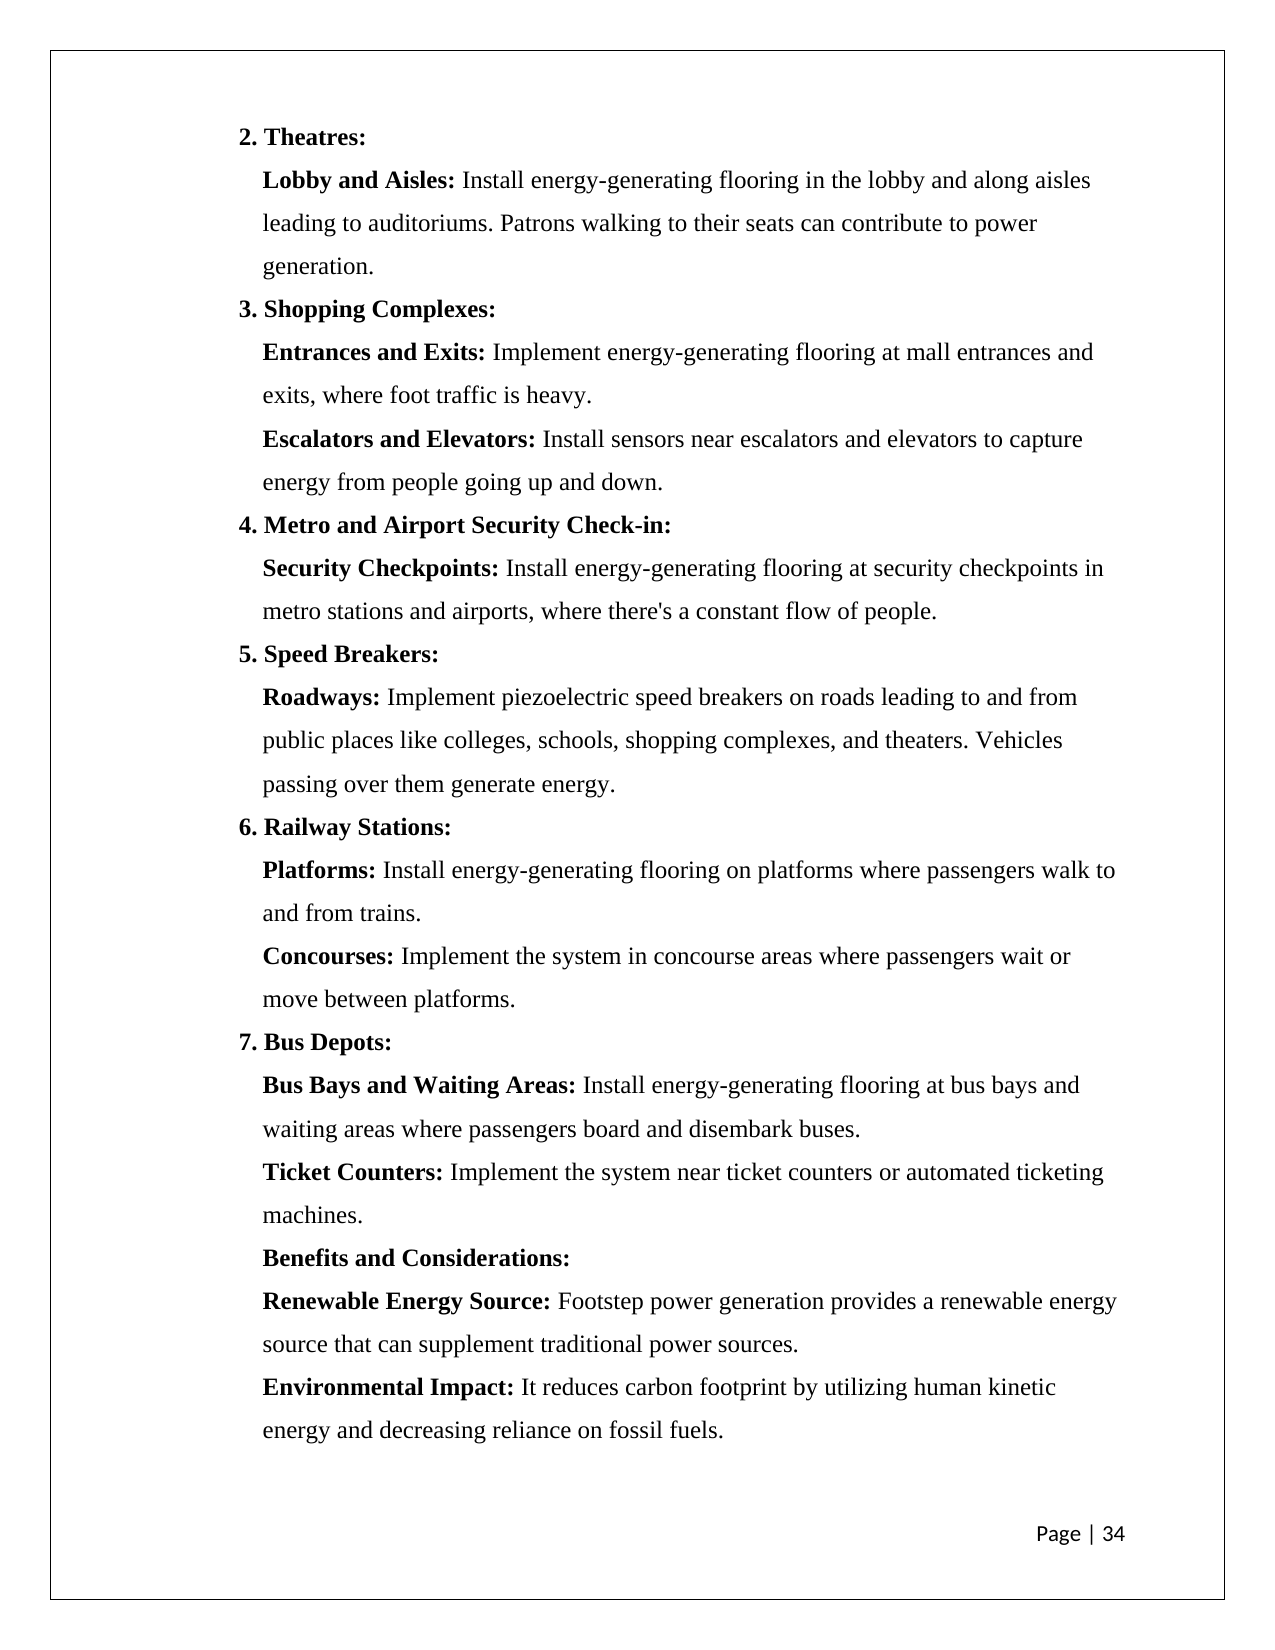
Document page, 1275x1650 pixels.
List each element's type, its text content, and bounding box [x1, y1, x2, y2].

text 6. Railway Stations: [239, 812, 1125, 841]
text 3. Shopping Complexes: [239, 294, 1125, 323]
text Entrances and Exits: Implement energy-generating flooring at mall entrances and exits, where foot traffic is heavy. [262, 337, 1125, 409]
text 4. Metro and Airport Security Check-in: [239, 510, 1125, 539]
text Bus Bays and Waiting Areas: Install energy-generating flooring at bus bays and waiting areas where passengers board and disembark buses. [262, 1071, 1125, 1142]
text Renewable Energy Source: Footstep power generation provides a renewable energy source that can supplement traditional power sources. [262, 1286, 1125, 1358]
text 2. Theatres: [239, 122, 1125, 151]
text Benefits and Considerations: [262, 1243, 1125, 1272]
text 5. Speed Breakers: [239, 639, 1125, 668]
text 7. Bus Depots: [239, 1027, 1125, 1056]
text Lobby and Aisles: Install energy-generating flooring in the lobby and along aisles leading to auditoriums. Patrons walking to their seats can contribute to power generation. [262, 165, 1125, 280]
text Roadways: Implement piezoelectric speed breakers on roads leading to and from public places like colleges, schools, shopping complexes, and theaters. Vehicles passing over them generate energy. [262, 682, 1125, 797]
text Escalators and Elevators: Install sensors near escalators and elevators to capture energy from people going up and down. [262, 424, 1125, 496]
text Environmental Impact: It reduces carbon footprint by utilizing human kinetic energy and decreasing reliance on fossil fuels. [262, 1372, 1125, 1444]
text Platforms: Install energy-generating flooring on platforms where passengers walk to and from trains. [262, 855, 1125, 927]
text Ticket Counters: Implement the system near ticket counters or automated ticketing machines. [262, 1157, 1125, 1229]
text Concourses: Implement the system in concourse areas where passengers wait or move between platforms. [262, 941, 1125, 1013]
text Security Checkpoints: Install energy-generating flooring at security checkpoints in metro stations and airports, where there's a constant flow of people. [262, 553, 1125, 625]
